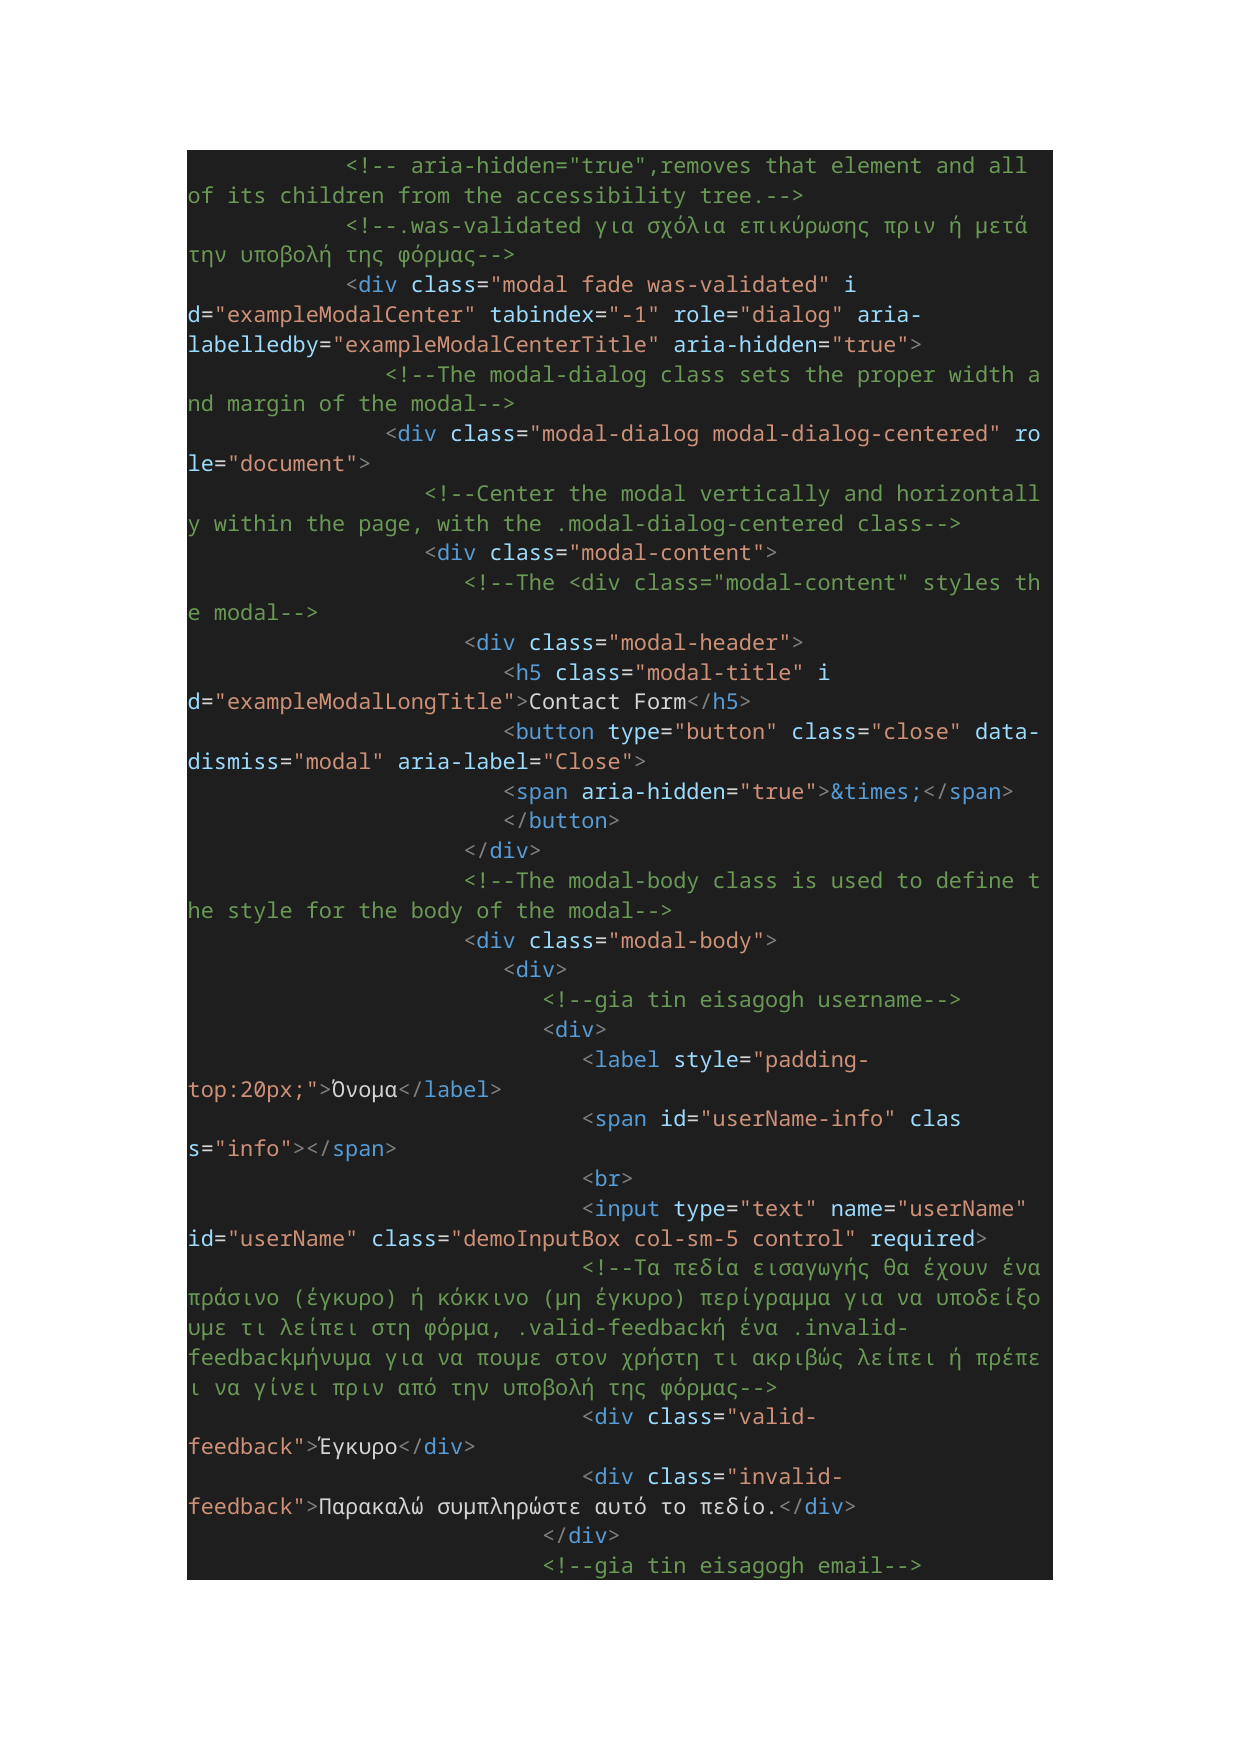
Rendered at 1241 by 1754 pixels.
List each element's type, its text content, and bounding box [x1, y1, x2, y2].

text <div class="modal-body"> [187, 924, 1053, 954]
text </button> [187, 805, 1053, 835]
text <div class="valid-feedback">Έγκυρο</div> [187, 1401, 1053, 1461]
text <div> [187, 1014, 1053, 1044]
text <!--.was-validated για σχόλια επικύρωσης πριν ή μετά την υποβολή της φόρμας--> [187, 209, 1053, 269]
text <div> [187, 954, 1053, 984]
text <span id="userName-info" class="info"></span> [187, 1103, 1053, 1163]
text <div class="modal-content"> [187, 537, 1053, 567]
text </div> [187, 835, 1053, 865]
text <!--The modal-body class is used to define the style for the body of the modal--> [187, 865, 1053, 924]
text <!--The modal-dialog class sets the proper width and margin of the modal--> [187, 358, 1053, 418]
text </div> [187, 1520, 1053, 1550]
text <!--The <div class="modal-content" styles the modal--> [187, 567, 1053, 627]
text <div class="invalid-feedback">Παρακαλώ συμπληρώστε αυτό το πεδίο.</div> [187, 1461, 1053, 1520]
text <input type="text" name="userName" id="userName" class="demoInputBox col-sm-5 control" required> [187, 1193, 1053, 1252]
text <div class="modal fade was-validated" id="exampleModalCenter" tabindex="-1" role="dialog" aria-labelledby="exampleModalCenterTitle" aria-hidden="true"> [187, 269, 1053, 358]
text <label style="padding-top:20px;">Όνομα</label> [187, 1044, 1053, 1103]
text <!-- aria-hidden="true",removes that element and all of its children from the accessibility tree.--> [187, 150, 1053, 209]
text <button type="button" class="close" data-dismiss="modal" aria-label="Close"> [187, 716, 1053, 776]
text <!--Center the modal vertically and horizontally within the page, with the .modal-dialog-centered class--> [187, 478, 1053, 537]
text <!--gia tin eisagogh email--> [187, 1550, 1053, 1580]
text <div class="modal-header"> [187, 627, 1053, 656]
text <!--gia tin eisagogh username--> [187, 984, 1053, 1014]
text <br> [187, 1163, 1053, 1193]
text <span aria-hidden="true">&times;</span> [187, 776, 1053, 805]
text <!--Τα πεδία εισαγωγής θα έχουν ένα πράσινο (έγκυρο) ή κόκκινο (μη έγκυρο) περίγραμμα για να υποδείξουμε τι λείπει στη φόρμα, .valid-feedbackή ένα .invalid-feedbackμήνυμα για να πουμε στον χρήστη τι ακριβώς λείπει ή πρέπει να γίνει πριν από την υποβολή της φόρμας--> [187, 1252, 1053, 1401]
text <h5 class="modal-title" id="exampleModalLongTitle">Contact Form</h5> [187, 656, 1053, 716]
text <div class="modal-dialog modal-dialog-centered" role="document"> [187, 418, 1053, 478]
